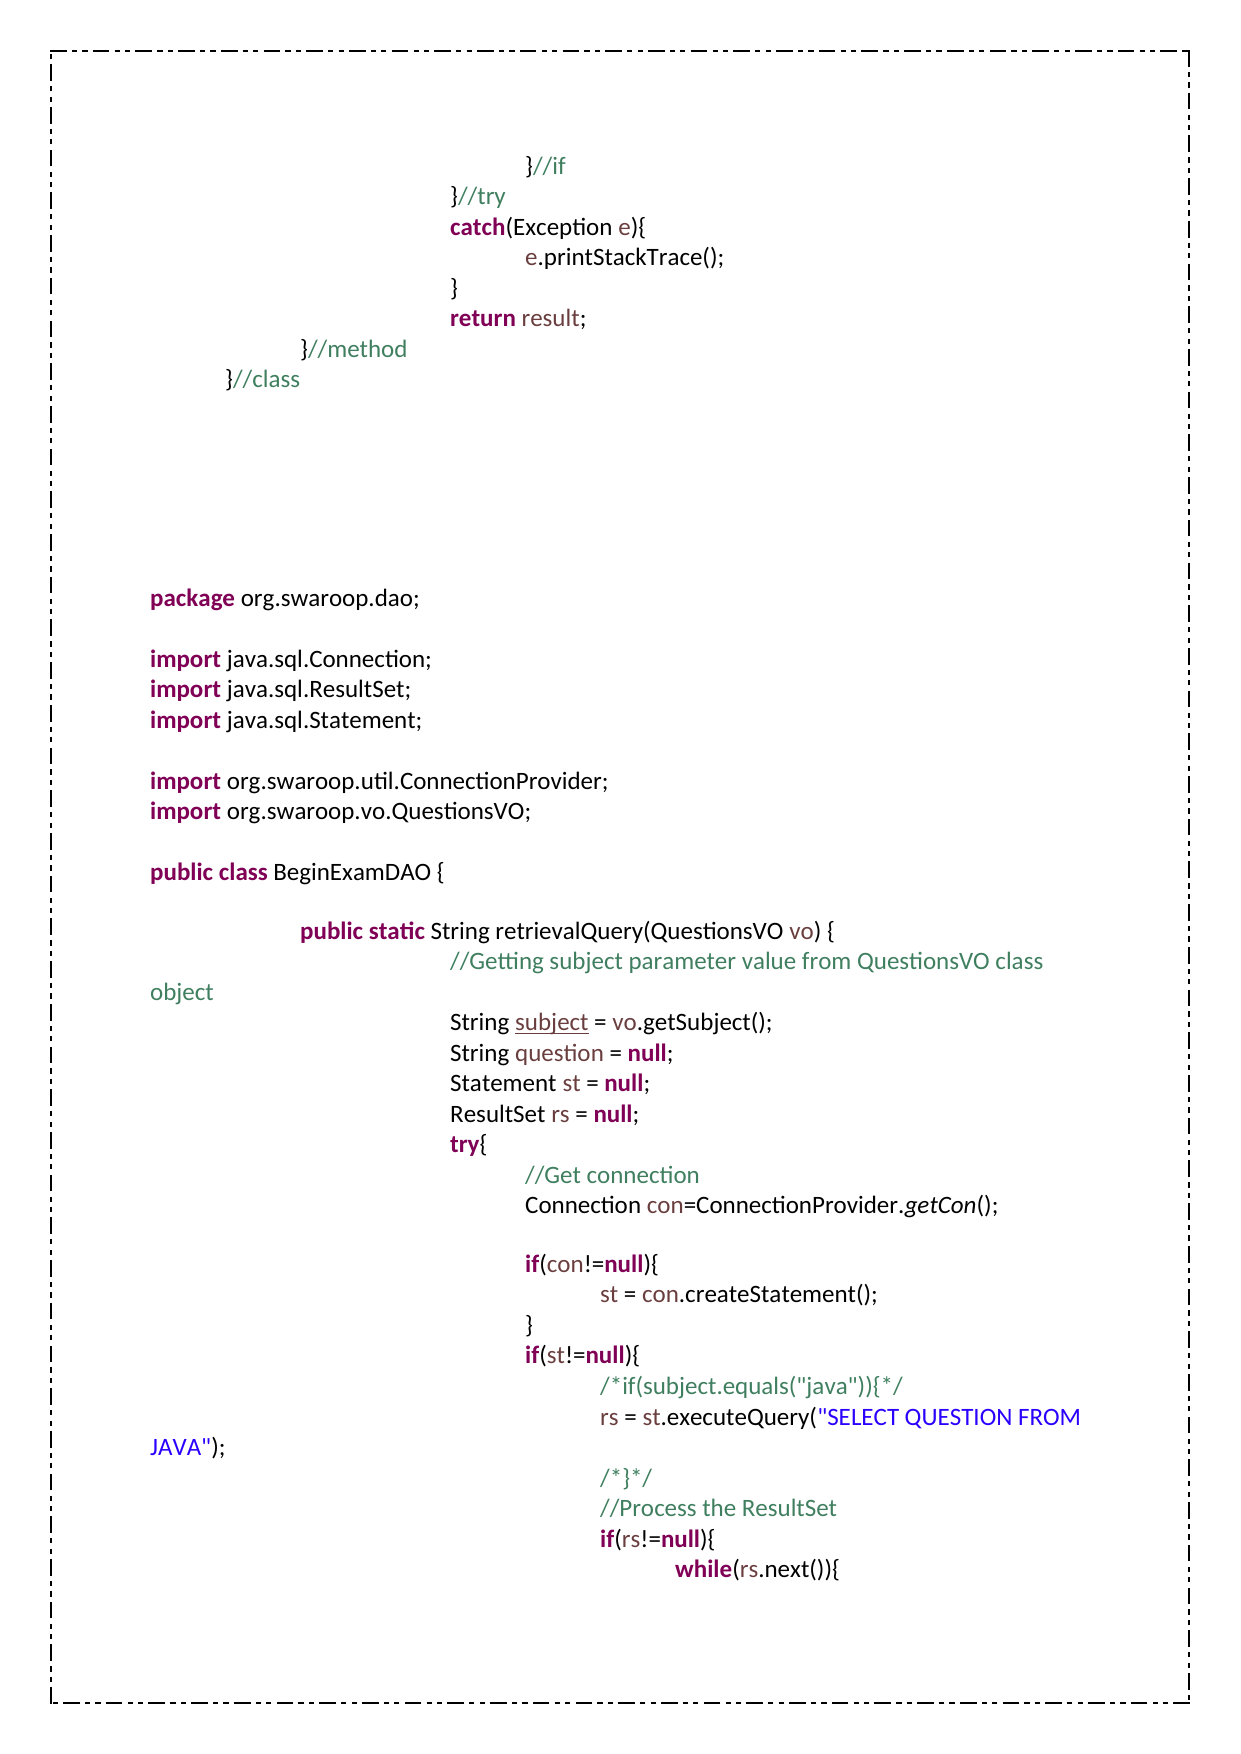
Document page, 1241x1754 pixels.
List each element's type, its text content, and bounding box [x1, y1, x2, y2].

text while(rs.next()){ [150, 1553, 1090, 1584]
text import java.sql.Statement; [150, 704, 1090, 734]
text package org.swaroop.dao; [150, 582, 1090, 612]
text String question = null; [150, 1037, 1090, 1067]
text //Process the ResultSet [150, 1492, 1090, 1523]
text import org.swaroop.util.ConnectionProvider; [150, 765, 1090, 795]
text Statement st = null; [150, 1067, 1090, 1098]
text import java.sql.Connection; [150, 643, 1090, 673]
text } [150, 1309, 1090, 1340]
text }//class [150, 364, 1090, 394]
text public class BeginExamDAO { [150, 856, 1090, 887]
text ResultSet rs = null; [150, 1098, 1090, 1128]
text }//if [150, 150, 1090, 181]
text import java.sql.ResultSet; [150, 673, 1090, 704]
text //Get connection [150, 1159, 1090, 1189]
text return result; [150, 303, 1090, 333]
text e.printStackTrace(); [150, 242, 1090, 272]
text /*if(subject.equals("java")){*/ [150, 1370, 1090, 1401]
text import org.swaroop.vo.QuestionsVO; [150, 795, 1090, 826]
text }//try [150, 181, 1090, 211]
text rs = st.executeQuery("SELECT QUESTION FROM JAVA"); [150, 1401, 1090, 1462]
text //Getting subject parameter value from QuestionsVO class object [150, 945, 1090, 1006]
text }//method [150, 333, 1090, 364]
text Connection con=ConnectionProvider.getCon(); [150, 1189, 1090, 1220]
text st = con.createStatement(); [150, 1279, 1090, 1309]
text if(rs!=null){ [150, 1523, 1090, 1553]
text if(con!=null){ [150, 1248, 1090, 1279]
text /*}*/ [150, 1462, 1090, 1492]
text String subject = vo.getSubject(); [150, 1006, 1090, 1037]
text } [150, 272, 1090, 303]
text if(st!=null){ [150, 1340, 1090, 1370]
text catch(Exception e){ [150, 211, 1090, 242]
text public static String retrievalQuery(QuestionsVO vo) { [150, 915, 1090, 945]
text try{ [150, 1128, 1090, 1159]
